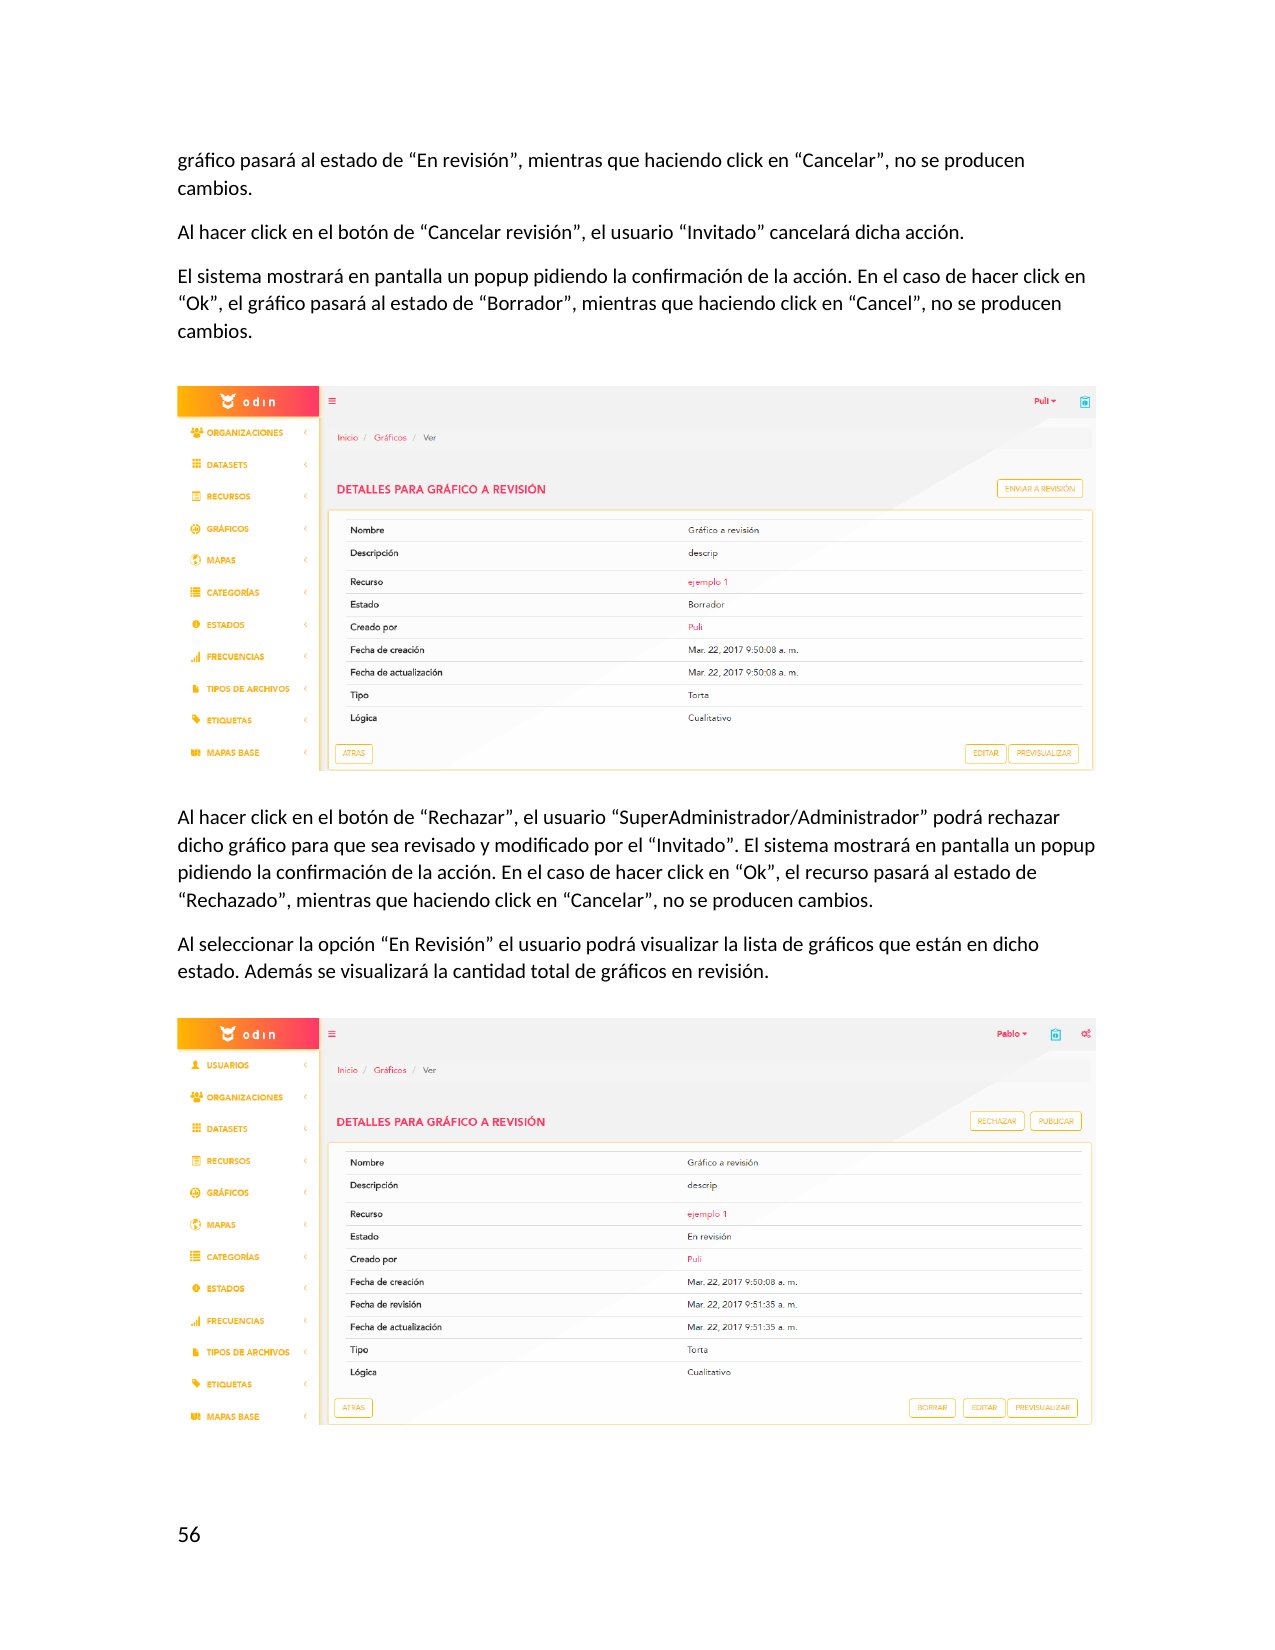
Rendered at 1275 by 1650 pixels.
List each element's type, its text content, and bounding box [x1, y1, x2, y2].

picture [177, 1018, 1095, 1425]
text El sistema mostrará en pantalla un popup pidiendo la confirmación de la acción. En el caso de hacer click en “Ok”, el gráfico pasará al estado de “Borrador”, mientras que haciendo click en “Cancel”, no se producen cambios. [177, 263, 1098, 343]
picture [177, 386, 1095, 771]
text Al seleccionar la opción “En Revisión” el usuario podrá visualizar la lista de gráficos que están en dicho estado. Además se visualizará la cantidad total de gráficos en revisión. [177, 931, 1098, 984]
text Al hacer click en el botón de “Rechazar”, el usuario “SuperAdministrador/Administrador” podrá rechazar dicho gráfico para que sea revisado y modificado por el “Invitado”. El sistema mostrará en pantalla un popup pidiendo la confirmación de la acción. En el caso de hacer click en “Ok”, el recurso pasará al estado de “Rechazado”, mientras que haciendo click en “Cancelar”, no se producen cambios. [177, 494, 1098, 912]
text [177, 148, 1098, 200]
text Al hacer click en el botón de “Cancelar revisión”, el usuario “Invitado” cancelará dicha acción. [177, 219, 1098, 244]
